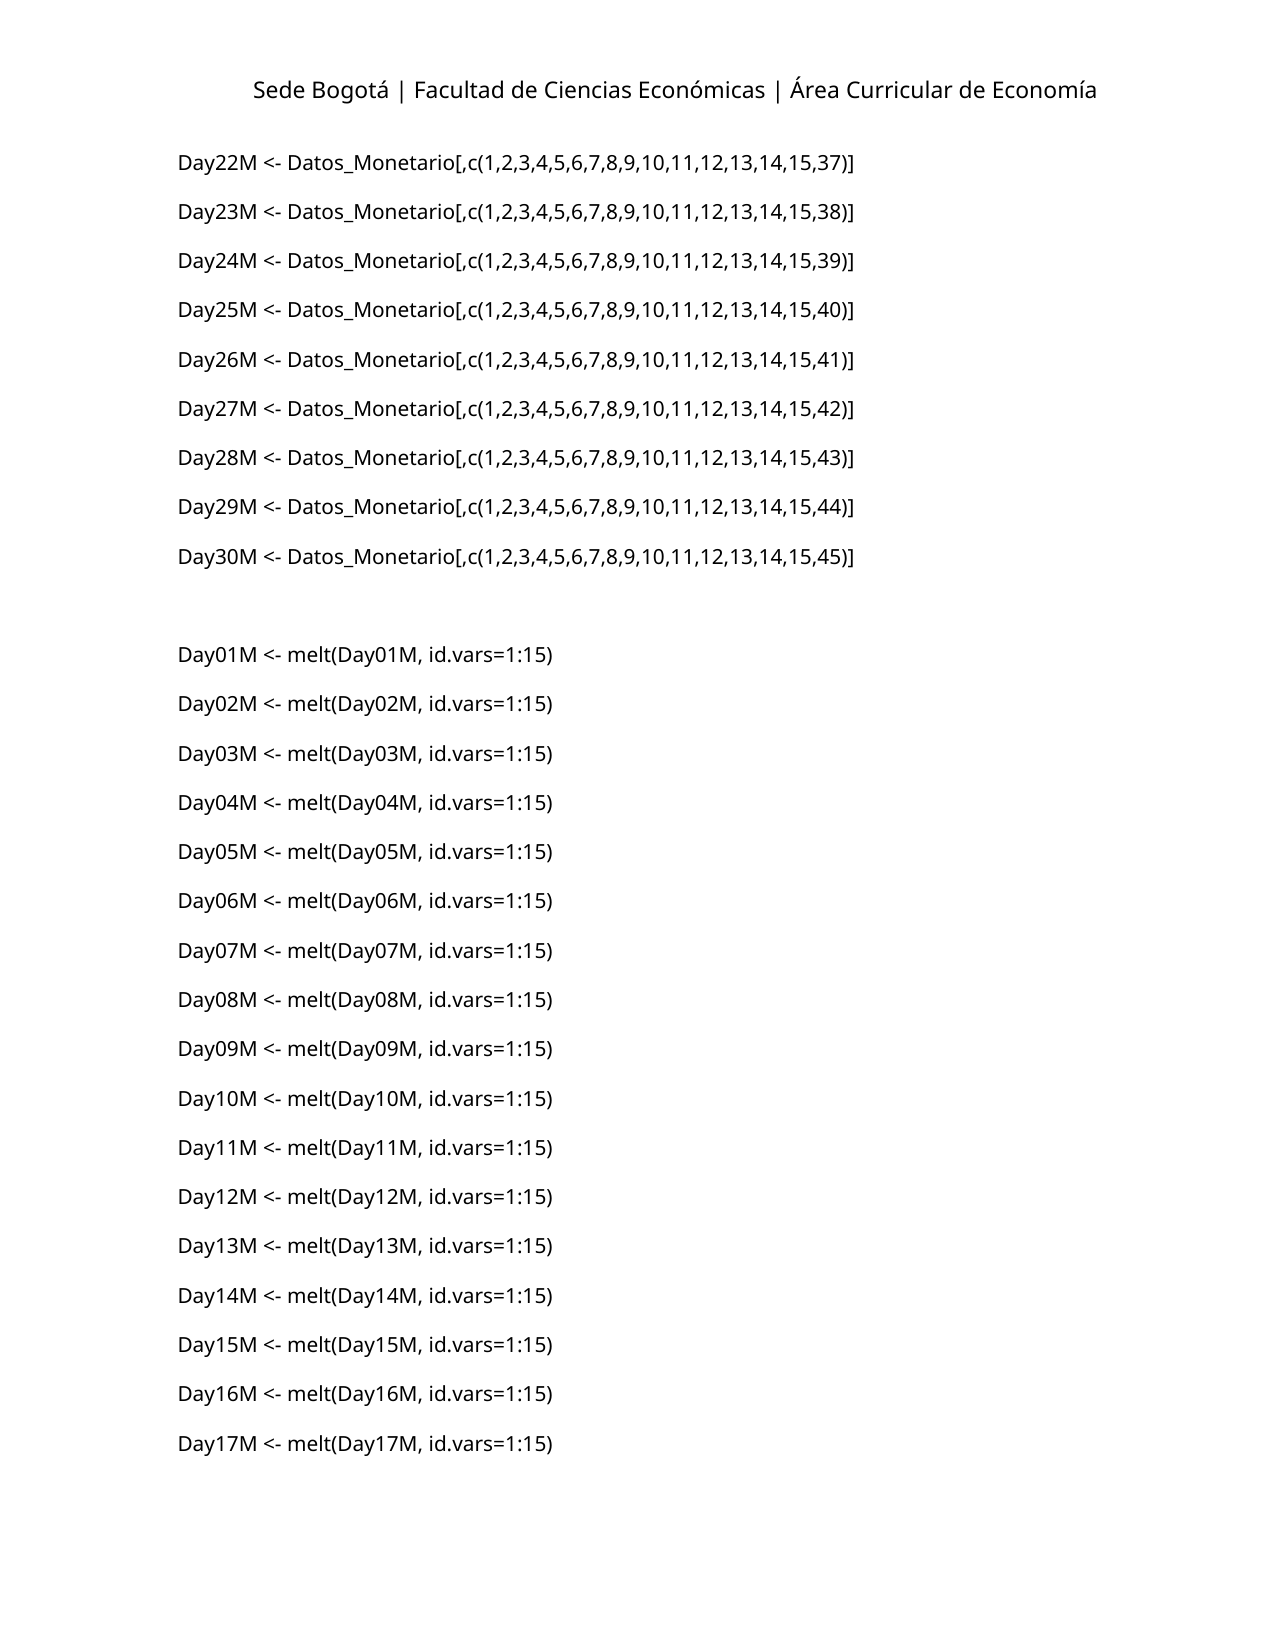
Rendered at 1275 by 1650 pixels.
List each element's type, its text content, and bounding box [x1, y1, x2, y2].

text Day26M <- Datos_Monetario[,c(1,2,3,4,5,6,7,8,9,10,11,12,13,14,15,41)] [177, 345, 1098, 373]
text Day04M <- melt(Day04M, id.vars=1:15) [177, 788, 1098, 817]
text Day22M <- Datos_Monetario[,c(1,2,3,4,5,6,7,8,9,10,11,12,13,14,15,37)] [177, 148, 1098, 176]
text Day02M <- melt(Day02M, id.vars=1:15) [177, 689, 1098, 718]
text Day29M <- Datos_Monetario[,c(1,2,3,4,5,6,7,8,9,10,11,12,13,14,15,44)] [177, 492, 1098, 521]
text Day08M <- melt(Day08M, id.vars=1:15) [177, 985, 1098, 1014]
text Day05M <- melt(Day05M, id.vars=1:15) [177, 837, 1098, 866]
text Day11M <- melt(Day11M, id.vars=1:15) [177, 1133, 1098, 1161]
text Day17M <- melt(Day17M, id.vars=1:15) [177, 1429, 1098, 1457]
text Day28M <- Datos_Monetario[,c(1,2,3,4,5,6,7,8,9,10,11,12,13,14,15,43)] [177, 443, 1098, 472]
text Day27M <- Datos_Monetario[,c(1,2,3,4,5,6,7,8,9,10,11,12,13,14,15,42)] [177, 394, 1098, 422]
text Day12M <- melt(Day12M, id.vars=1:15) [177, 1182, 1098, 1211]
text Day13M <- melt(Day13M, id.vars=1:15) [177, 1232, 1098, 1260]
text Day10M <- melt(Day10M, id.vars=1:15) [177, 1084, 1098, 1112]
text Day06M <- melt(Day06M, id.vars=1:15) [177, 887, 1098, 915]
text Day07M <- melt(Day07M, id.vars=1:15) [177, 936, 1098, 964]
text Day15M <- melt(Day15M, id.vars=1:15) [177, 1330, 1098, 1358]
text Day03M <- melt(Day03M, id.vars=1:15) [177, 739, 1098, 767]
text Day14M <- melt(Day14M, id.vars=1:15) [177, 1281, 1098, 1309]
text Day23M <- Datos_Monetario[,c(1,2,3,4,5,6,7,8,9,10,11,12,13,14,15,38)] [177, 197, 1098, 225]
text Day24M <- Datos_Monetario[,c(1,2,3,4,5,6,7,8,9,10,11,12,13,14,15,39)] [177, 246, 1098, 274]
text Day01M <- melt(Day01M, id.vars=1:15) [177, 640, 1098, 669]
text Day25M <- Datos_Monetario[,c(1,2,3,4,5,6,7,8,9,10,11,12,13,14,15,40)] [177, 295, 1098, 324]
text Day30M <- Datos_Monetario[,c(1,2,3,4,5,6,7,8,9,10,11,12,13,14,15,45)] [177, 542, 1098, 570]
text Day09M <- melt(Day09M, id.vars=1:15) [177, 1034, 1098, 1063]
text Day16M <- melt(Day16M, id.vars=1:15) [177, 1379, 1098, 1408]
